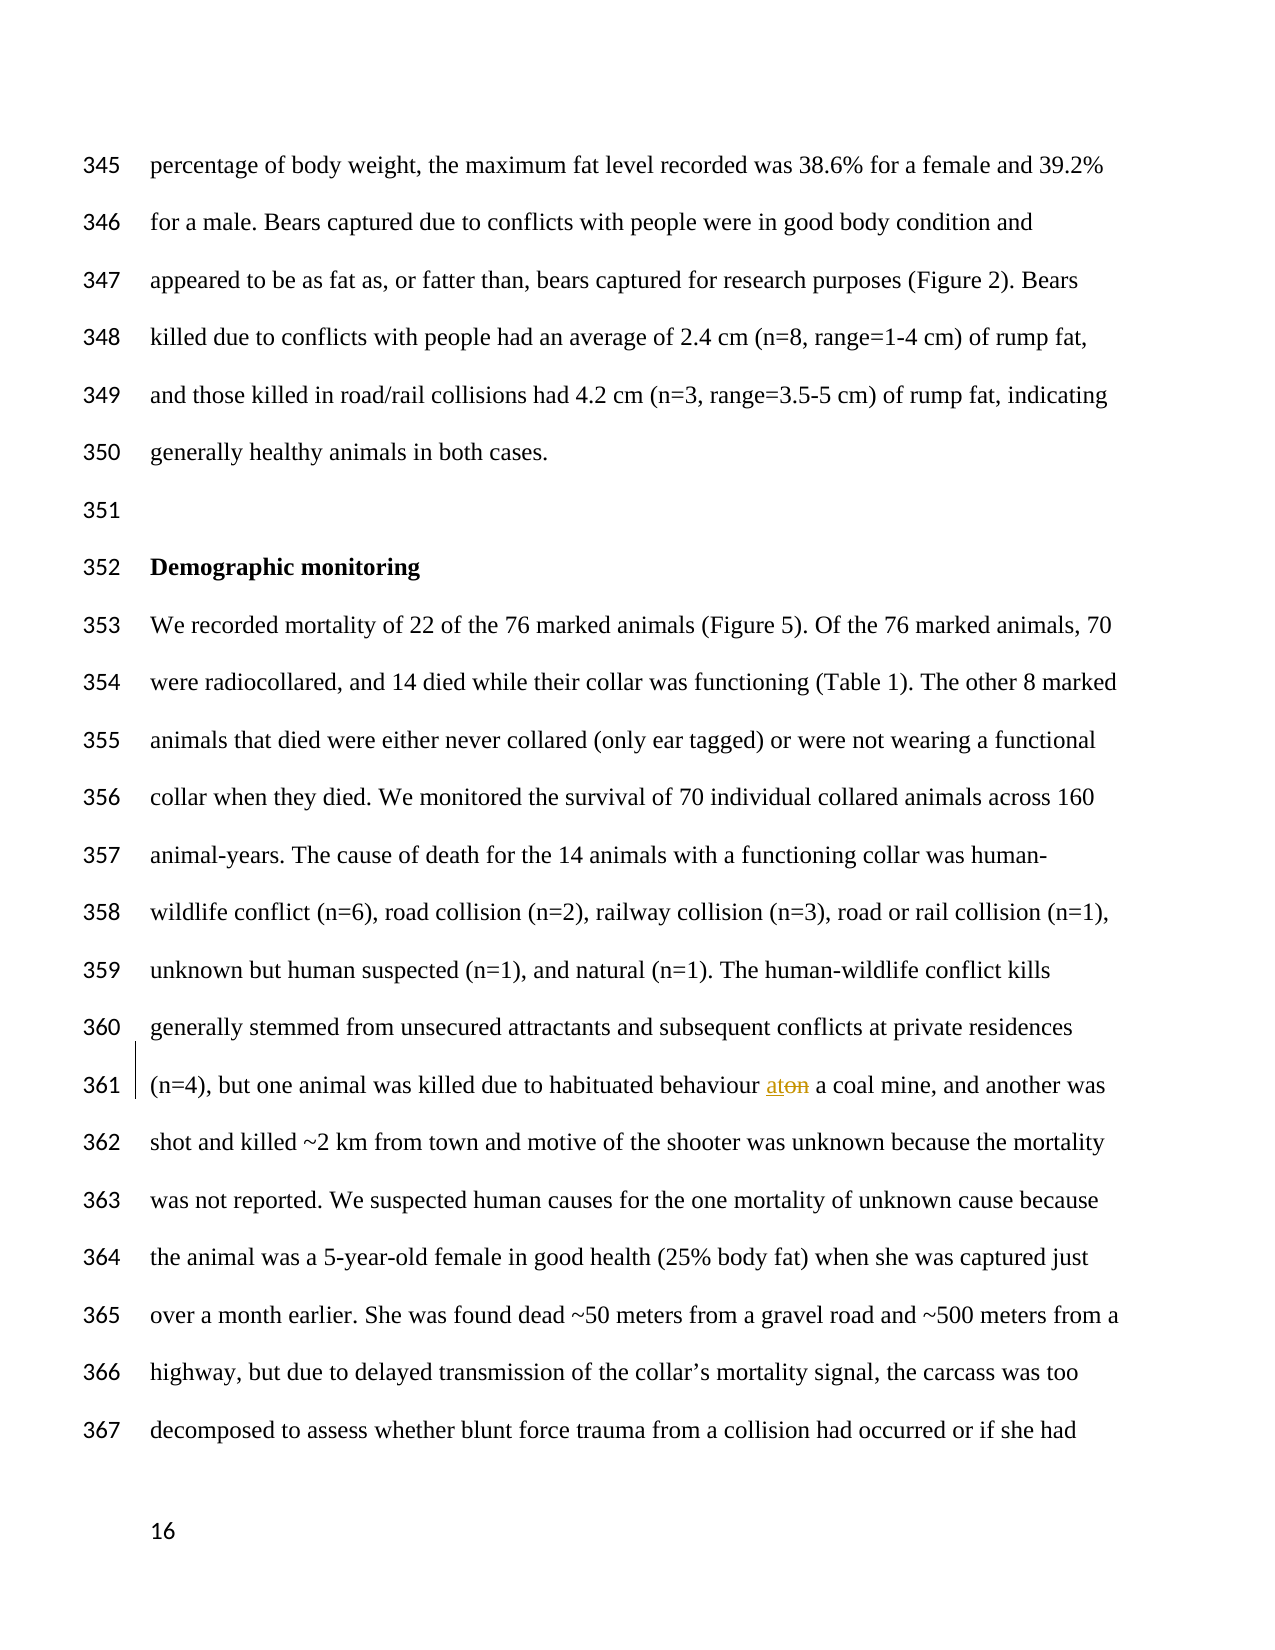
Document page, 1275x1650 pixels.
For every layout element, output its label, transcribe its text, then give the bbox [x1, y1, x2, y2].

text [150, 150, 1125, 466]
text Demographic monitoring [150, 552, 1125, 581]
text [150, 610, 1125, 1444]
